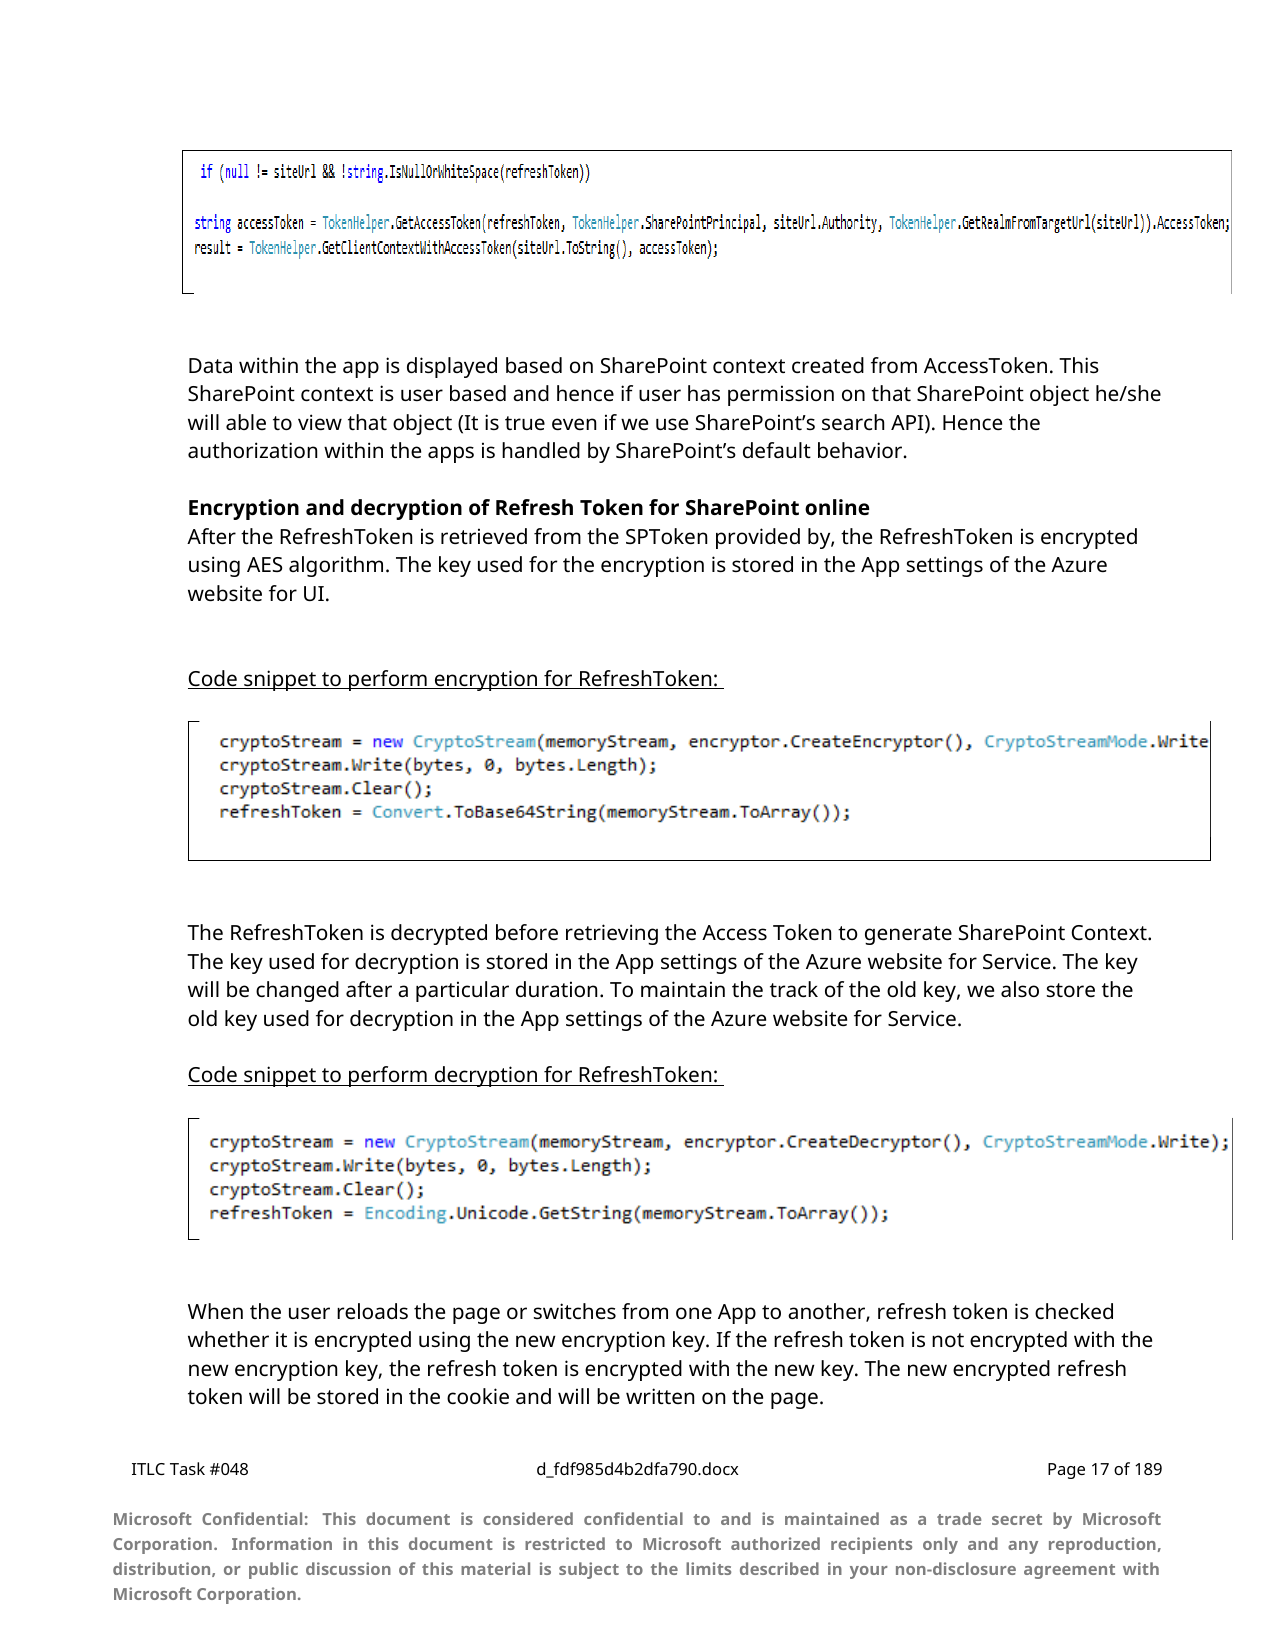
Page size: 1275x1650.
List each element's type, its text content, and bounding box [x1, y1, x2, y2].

table_header [189, 722, 1210, 860]
text When the user reloads the page or switches from one App to another, refresh token is checked whether it is encrypted using the new encryption key. If the refresh token is not encrypted with the new encryption key, the refresh token is encrypted with the new key. The new encrypted refresh token will be stored in the cookie and will be written on the page. [187, 1297, 1162, 1411]
table_header [183, 151, 194, 293]
text Encryption and decryption of Refresh Token for SharePoint online [187, 493, 1162, 522]
text Data within the app is displayed based on SharePoint context created from AccessToken. This SharePoint context is user based and hence if user has permission on that SharePoint object he/she will able to view that object (It is true even if we use SharePoint’s search API). Hence the authorization within the apps is handled by SharePoint’s default behavior. [187, 351, 1162, 465]
text Code snippet to perform encryption for RefreshToken: [112, 664, 1162, 692]
picture [199, 721, 1211, 837]
text Code snippet to perform decryption for RefreshToken: [112, 1061, 1162, 1089]
text The RefreshToken is decrypted before retrieving the Access Token to generate SharePoint Context. The key used for decryption is stored in the App settings of the Azure website for Service. The key will be changed after a particular duration. To maintain the track of the old key, we also store the old key used for decryption in the App settings of the Azure website for Service. [187, 918, 1162, 1032]
table_header [189, 1119, 199, 1239]
picture [199, 1118, 1233, 1240]
picture [194, 151, 1232, 294]
text After the RefreshToken is retrieved from the SPToken provided by, the RefreshToken is encrypted using AES algorithm. The key used for the encryption is stored in the App settings of the Azure website for UI. [187, 522, 1162, 607]
